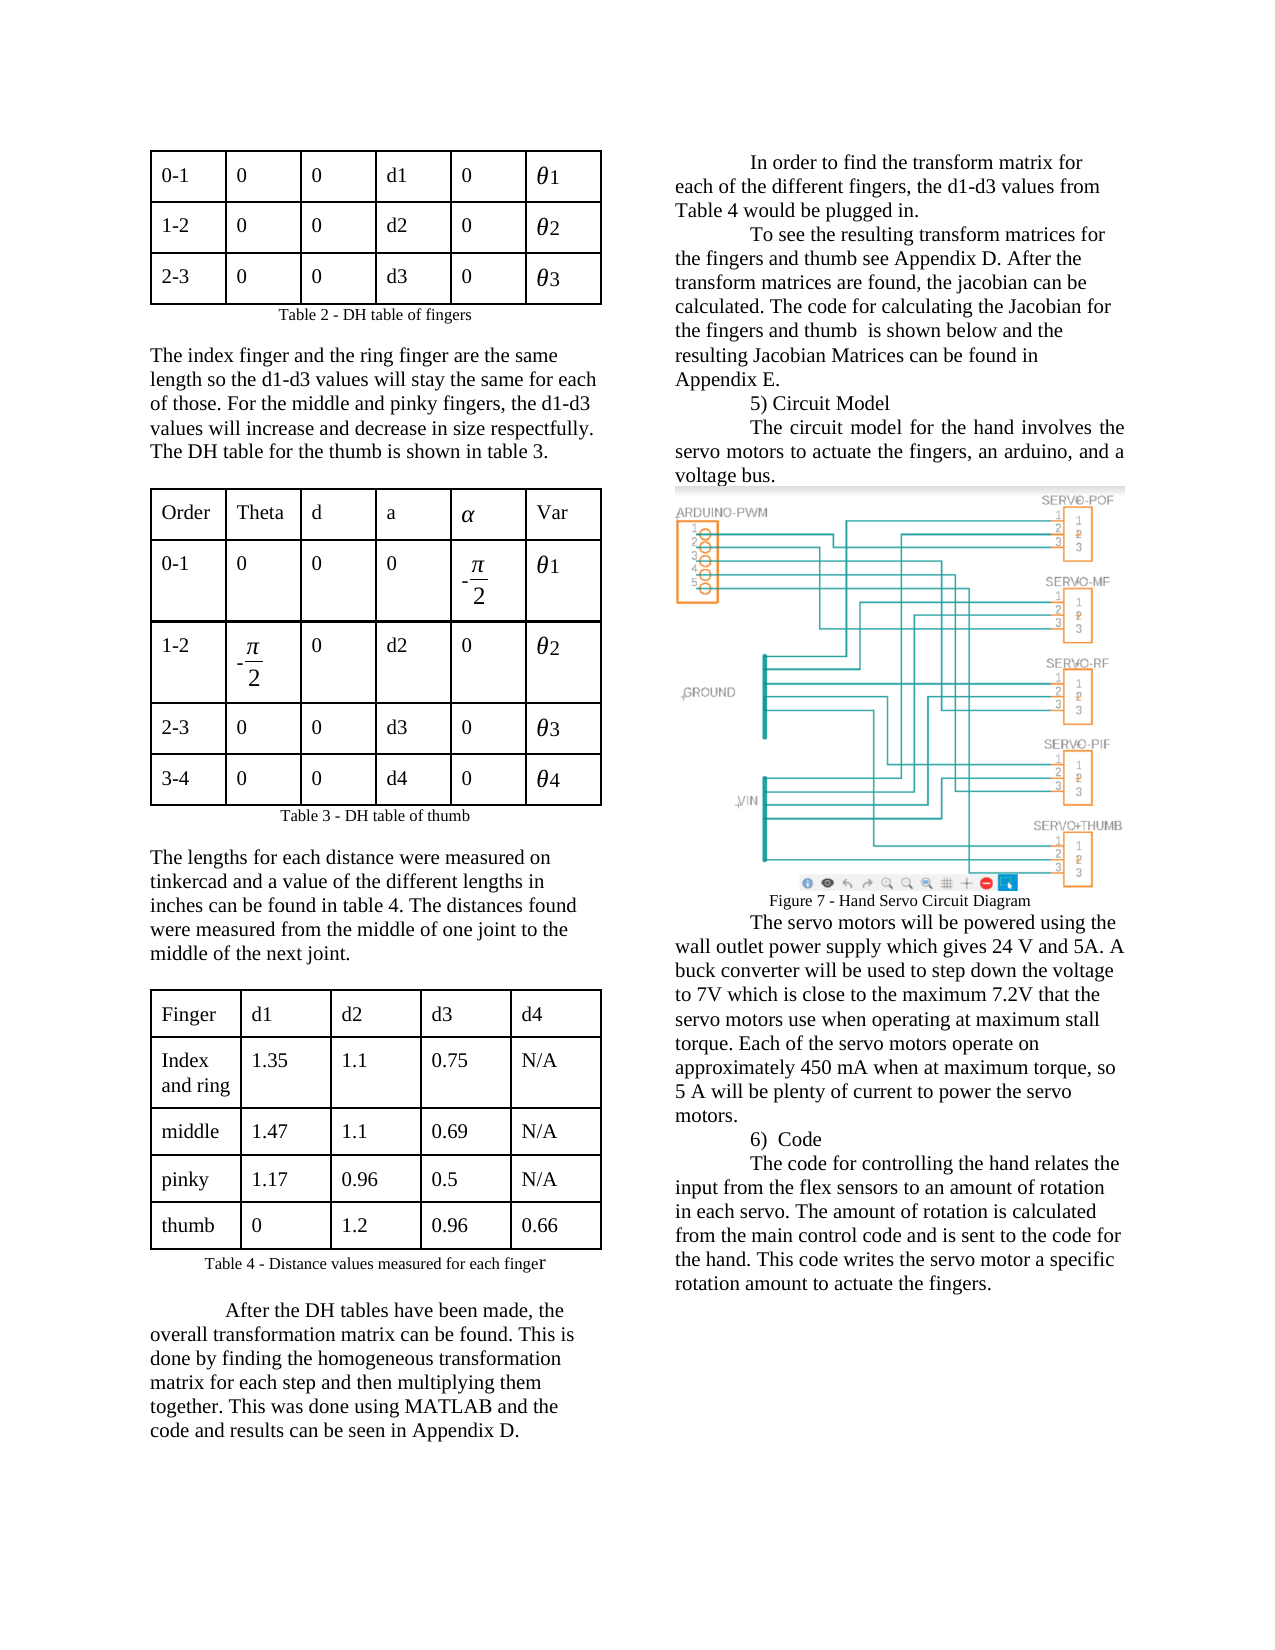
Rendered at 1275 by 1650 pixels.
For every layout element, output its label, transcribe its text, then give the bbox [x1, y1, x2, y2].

table_cell 0 [452, 623, 525, 702]
table_header d [302, 490, 375, 538]
table_cell 0 [227, 152, 300, 201]
text In order to find the transform matrix for each of the different fingers, the d1-d3 values from Table 4 would be plugged in. [675, 150, 1125, 222]
table_cell 2 [527, 203, 600, 252]
text The servo motors will be powered using the wall outlet power supply which gives 24 V and 5A. A buck converter will be used to step down the voltage to 7V which is close to the maximum 7.2V that the servo motors use when operating at maximum stall torque. Each of the servo motors operate on approximately 450 mA when at maximum torque, so 5 A will be plenty of current to power the servo motors. [675, 910, 1125, 1127]
table_cell - [452, 541, 525, 620]
table_cell 0 [227, 254, 300, 303]
table_cell 2-3 [152, 254, 225, 303]
table_cell 0 [227, 755, 300, 804]
table_cell 3 [527, 254, 600, 303]
table_cell 0 [302, 541, 375, 620]
table_cell 1-2 [152, 203, 225, 252]
table_header d3 [422, 991, 510, 1036]
table_cell 1.47 [242, 1109, 330, 1154]
table_cell 0 [302, 755, 375, 804]
table_cell N/A [512, 1038, 600, 1107]
table_cell 3-4 [152, 755, 225, 804]
text After the DH tables have been made, the overall transformation matrix can be found. This is done by finding the homogeneous transformation matrix for each step and then multiplying them together. This was done using MATLAB and the code and results can be seen in Appendix D. [150, 1298, 600, 1442]
table_cell 0-1 [152, 152, 225, 201]
table_cell d1 [377, 152, 450, 201]
table_cell 0 [452, 152, 525, 201]
table_cell 0 [452, 755, 525, 804]
table_cell 0 [302, 623, 375, 702]
picture [675, 486, 1125, 891]
table_cell 0.69 [422, 1109, 510, 1154]
table_cell N/A [512, 1156, 600, 1201]
table_cell 0.66 [512, 1203, 600, 1248]
text The circuit model for the hand involves the servo motors to actuate the fingers, an arduino, and a voltage bus. [675, 415, 1125, 486]
table_header Theta [227, 490, 300, 538]
table_cell 1.17 [242, 1156, 330, 1201]
text The code for controlling the hand relates the input from the flex sensors to an amount of rotation in each servo. The amount of rotation is calculated from the main control code and is sent to the code for the hand. This code writes the servo motor a specific rotation amount to actuate the fingers. [675, 1151, 1125, 1295]
table_cell 0 [377, 541, 450, 620]
table_cell thumb [152, 1203, 240, 1248]
table_cell middle [152, 1109, 240, 1154]
table_cell 0 [452, 254, 525, 303]
text The lengths for each distance were measured on tinkercad and a value of the different lengths in inches can be found in table 4. The distances found were measured from the middle of one joint to the middle of the next joint. [150, 844, 600, 965]
table_cell d3 [377, 704, 450, 753]
table_cell 2 [527, 623, 600, 702]
table_cell Index and ring [152, 1038, 240, 1107]
table_cell 0 [227, 203, 300, 252]
table_header Var [527, 490, 600, 538]
table_cell 0.5 [422, 1156, 510, 1201]
text Table 4 - Distance values measured for each finger [150, 1250, 600, 1274]
table_cell 2-3 [152, 704, 225, 753]
table_cell 0 [227, 541, 300, 620]
table_header [452, 490, 525, 538]
text To see the resulting transform matrices for the fingers and thumb see Appendix D. After the transform matrices are found, the jacobian can be calculated. The code for calculating the Jacobian for the fingers and thumb is shown below and the resulting Jacobian Matrices can be found in Appendix E. [675, 222, 1125, 391]
table_header d4 [512, 991, 600, 1036]
table_cell 0-1 [152, 541, 225, 620]
text Table 2 - DH table of fingers [150, 305, 600, 324]
table_header a [377, 490, 450, 538]
table_cell 1.1 [332, 1109, 420, 1154]
table_cell 1.35 [242, 1038, 330, 1107]
table_header Order [152, 490, 225, 538]
table_cell N/A [512, 1109, 600, 1154]
table_cell d2 [377, 623, 450, 702]
table_header Finger [152, 991, 240, 1036]
table_cell 3 [527, 704, 600, 753]
table_cell d2 [377, 203, 450, 252]
table_cell 1.1 [332, 1038, 420, 1107]
text The index finger and the ring finger are the same length so the d1-d3 values will stay the same for each of those. For the middle and pinky fingers, the d1-d3 values will increase and decrease in size respectfully. The DH table for the thumb is shown in table 3. [150, 343, 600, 463]
table_cell 0 [452, 704, 525, 753]
table_cell 0 [302, 704, 375, 753]
table_header d2 [332, 991, 420, 1036]
table_cell 1 [527, 152, 600, 201]
table_cell 0.96 [422, 1203, 510, 1248]
table_cell 0 [242, 1203, 330, 1248]
text Table 3 - DH table of thumb [150, 806, 600, 825]
table_cell pinky [152, 1156, 240, 1201]
table_cell d4 [377, 755, 450, 804]
text 6) Code [675, 1127, 1125, 1151]
table_cell 0 [302, 152, 375, 201]
table_cell 1-2 [152, 623, 225, 702]
table_cell d3 [377, 254, 450, 303]
text 5) Circuit Model [675, 391, 1125, 415]
table_cell 0.96 [332, 1156, 420, 1201]
table_cell 0 [452, 203, 525, 252]
table_cell 4 [527, 755, 600, 804]
table_cell 0 [302, 254, 375, 303]
table_header d1 [242, 991, 330, 1036]
table_cell 0 [227, 704, 300, 753]
text Figure 7 - Hand Servo Circuit Diagram [675, 891, 1125, 910]
table_cell 1.2 [332, 1203, 420, 1248]
table_cell - [227, 623, 300, 702]
table_cell 0.75 [422, 1038, 510, 1107]
table_cell 1 [527, 541, 600, 620]
table_cell 0 [302, 203, 375, 252]
